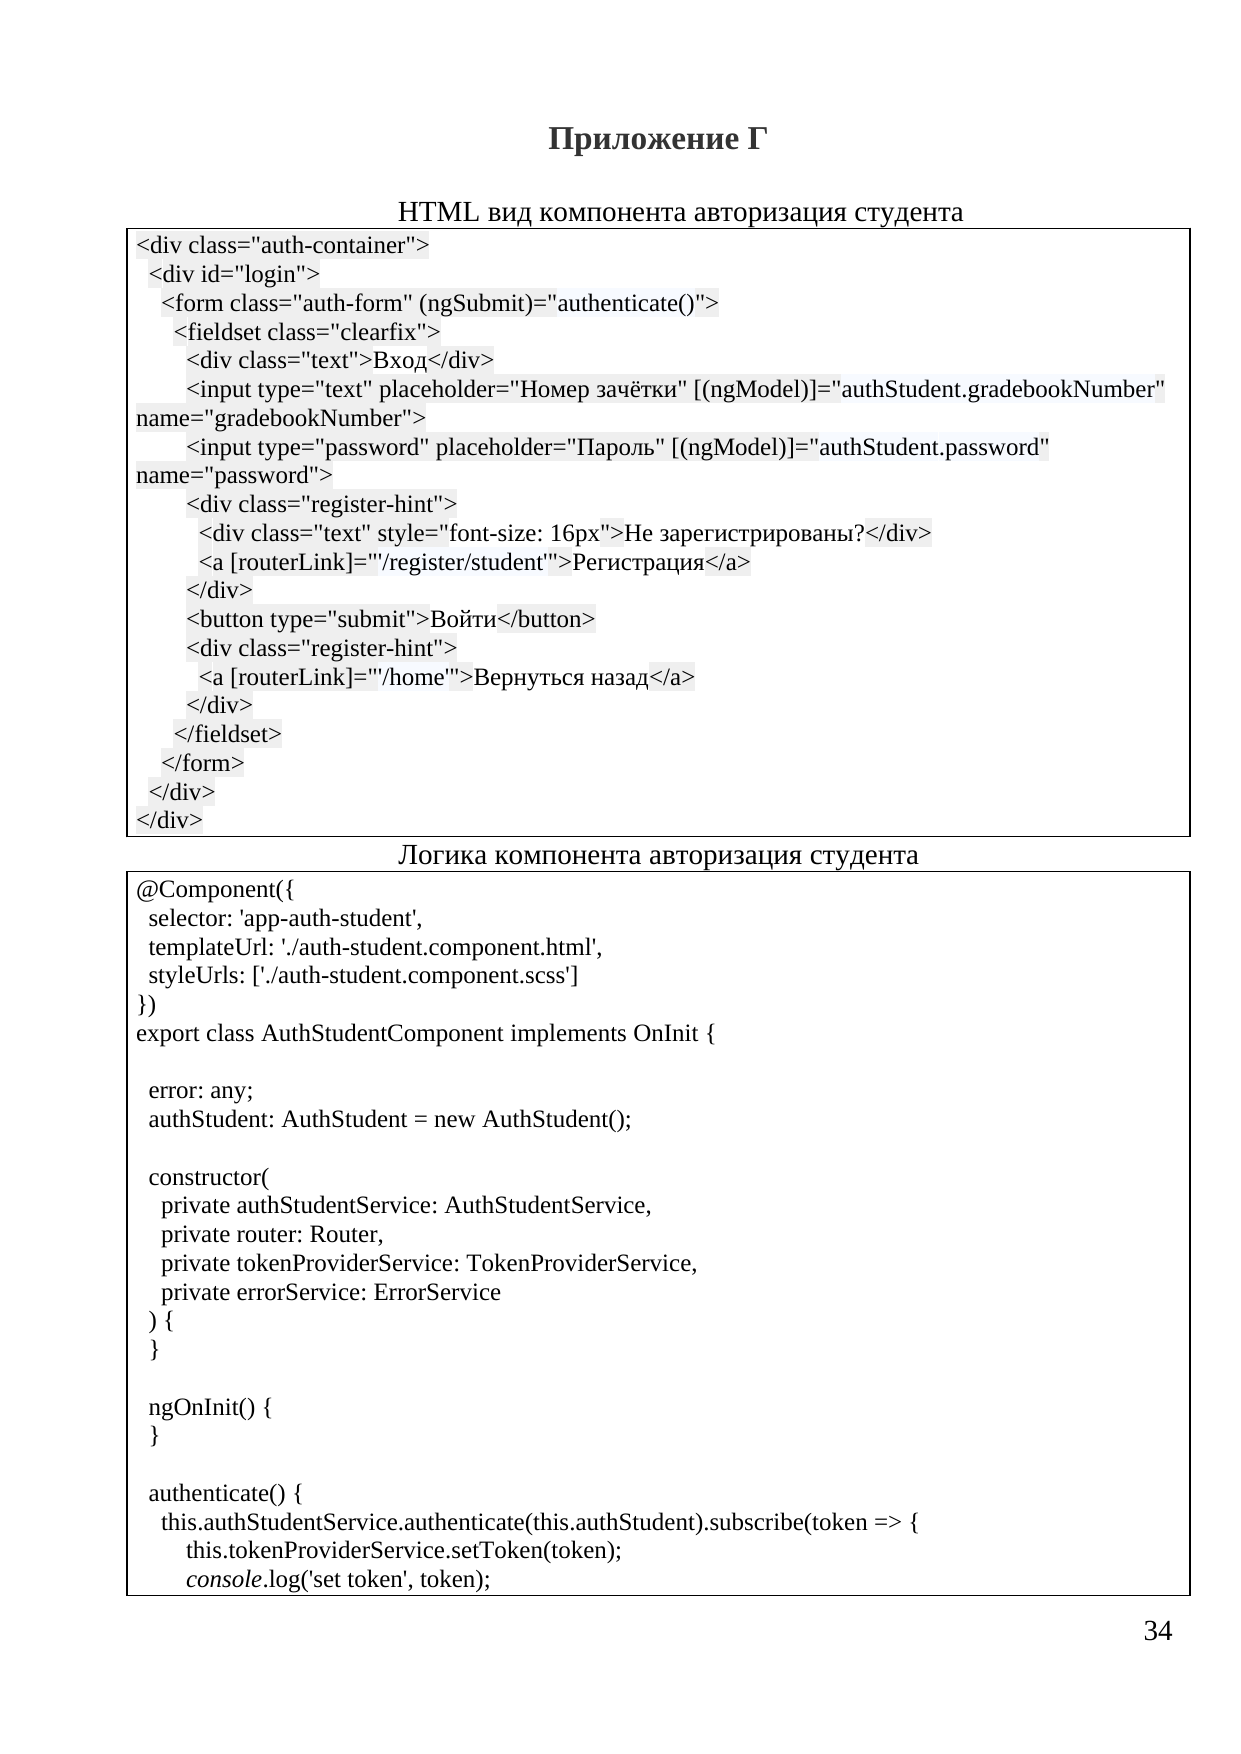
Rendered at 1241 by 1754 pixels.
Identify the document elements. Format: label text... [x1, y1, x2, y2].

text HTML вид компонента авторизация студента [136, 194, 1181, 227]
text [128, 872, 1189, 1595]
text Приложение Г [136, 118, 1181, 156]
text <div class="auth-container"> <div id="login"> <form class="auth-form" (ngSubmit)="authenticate()"> <fieldset class="clearfix"> <div class="text">Вход</div> <input type="text" placeholder="Номер зачётки" [(ngModel)]="authStudent.gradebookNumber" name="gradebookNumber"> <input type="password" placeholder="Пароль" [(ngModel)]="authStudent.password" name="password"> <div class="register-hint"> <div class="text" style="font-size: 16px">Не зарегистрированы?</div> <a [routerLink]="'/register/student'">Регистрация</a> </div> <button type="submit">Войти</button> <div class="register-hint"> <a [routerLink]="'/home'">Вернуться назад</a> </div> </fieldset> </form> </div> </div> [128, 229, 1189, 836]
text Логика компонента авторизация студента [136, 837, 1181, 871]
